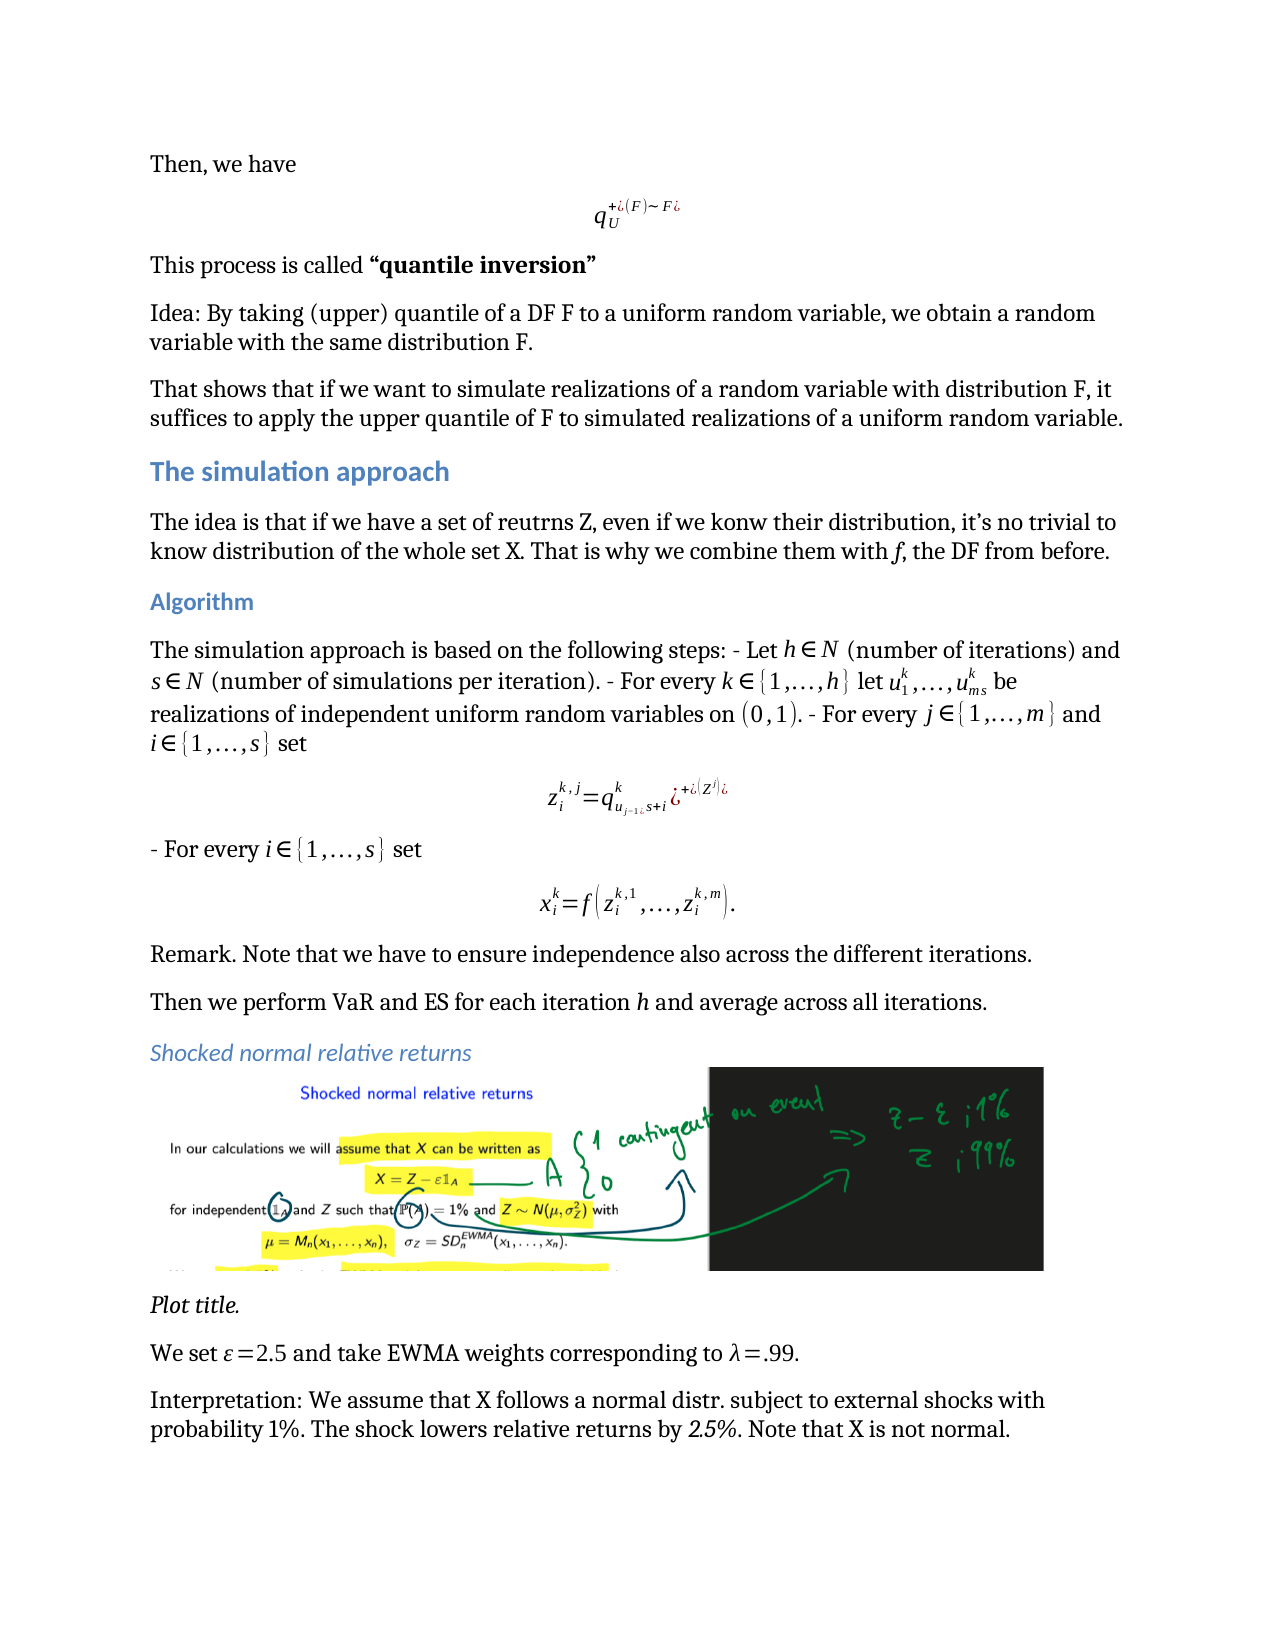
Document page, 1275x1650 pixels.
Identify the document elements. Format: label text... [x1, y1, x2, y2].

text Remark. Note that we have to ensure independence also across the different iterations. [150, 940, 1125, 969]
subtitle Shocked normal relative returns [150, 1037, 1125, 1068]
text We set and take EWMA weights corresponding to . [150, 1339, 1125, 1367]
text Then, we have [150, 150, 1125, 179]
text The idea is that if we have a set of reutrns Z, even if we konw their distribution, it’s no trivial to know distribution of the whole set X. That is why we combine them with f, the DF from before. [150, 508, 1125, 565]
text This process is called “quantile inversion” [150, 251, 1125, 280]
text Then we perform VaR and ES for each iteration h and average across all iterations. [150, 988, 1125, 1017]
text Idea: By taking (upper) quantile of a DF F to a uniform random variable, we obtain a random variable with the same distribution F. [150, 299, 1125, 356]
text The simulation approach is based on the following steps: - Let (number of iterations) and (number of simulations per iteration). - For every let be realizations of independent uniform random variables on . - For every and set [150, 636, 1125, 758]
subtitle Algorithm [150, 586, 1125, 617]
text Interpretation: We assume that X follows a normal distr. subject to external shocks with probability 1%. The shock lowers relative returns by 2.5%. Note that X is not normal. [150, 1386, 1125, 1444]
picture [168, 1067, 1044, 1271]
text - For every set [150, 835, 1125, 864]
text Plot title. [150, 1291, 1125, 1320]
text That shows that if we want to simulate realizations of a random variable with distribution F, it suffices to apply the upper quantile of F to simulated realizations of a uniform random variable. [150, 375, 1125, 433]
subtitle The simulation approach [150, 453, 1125, 489]
